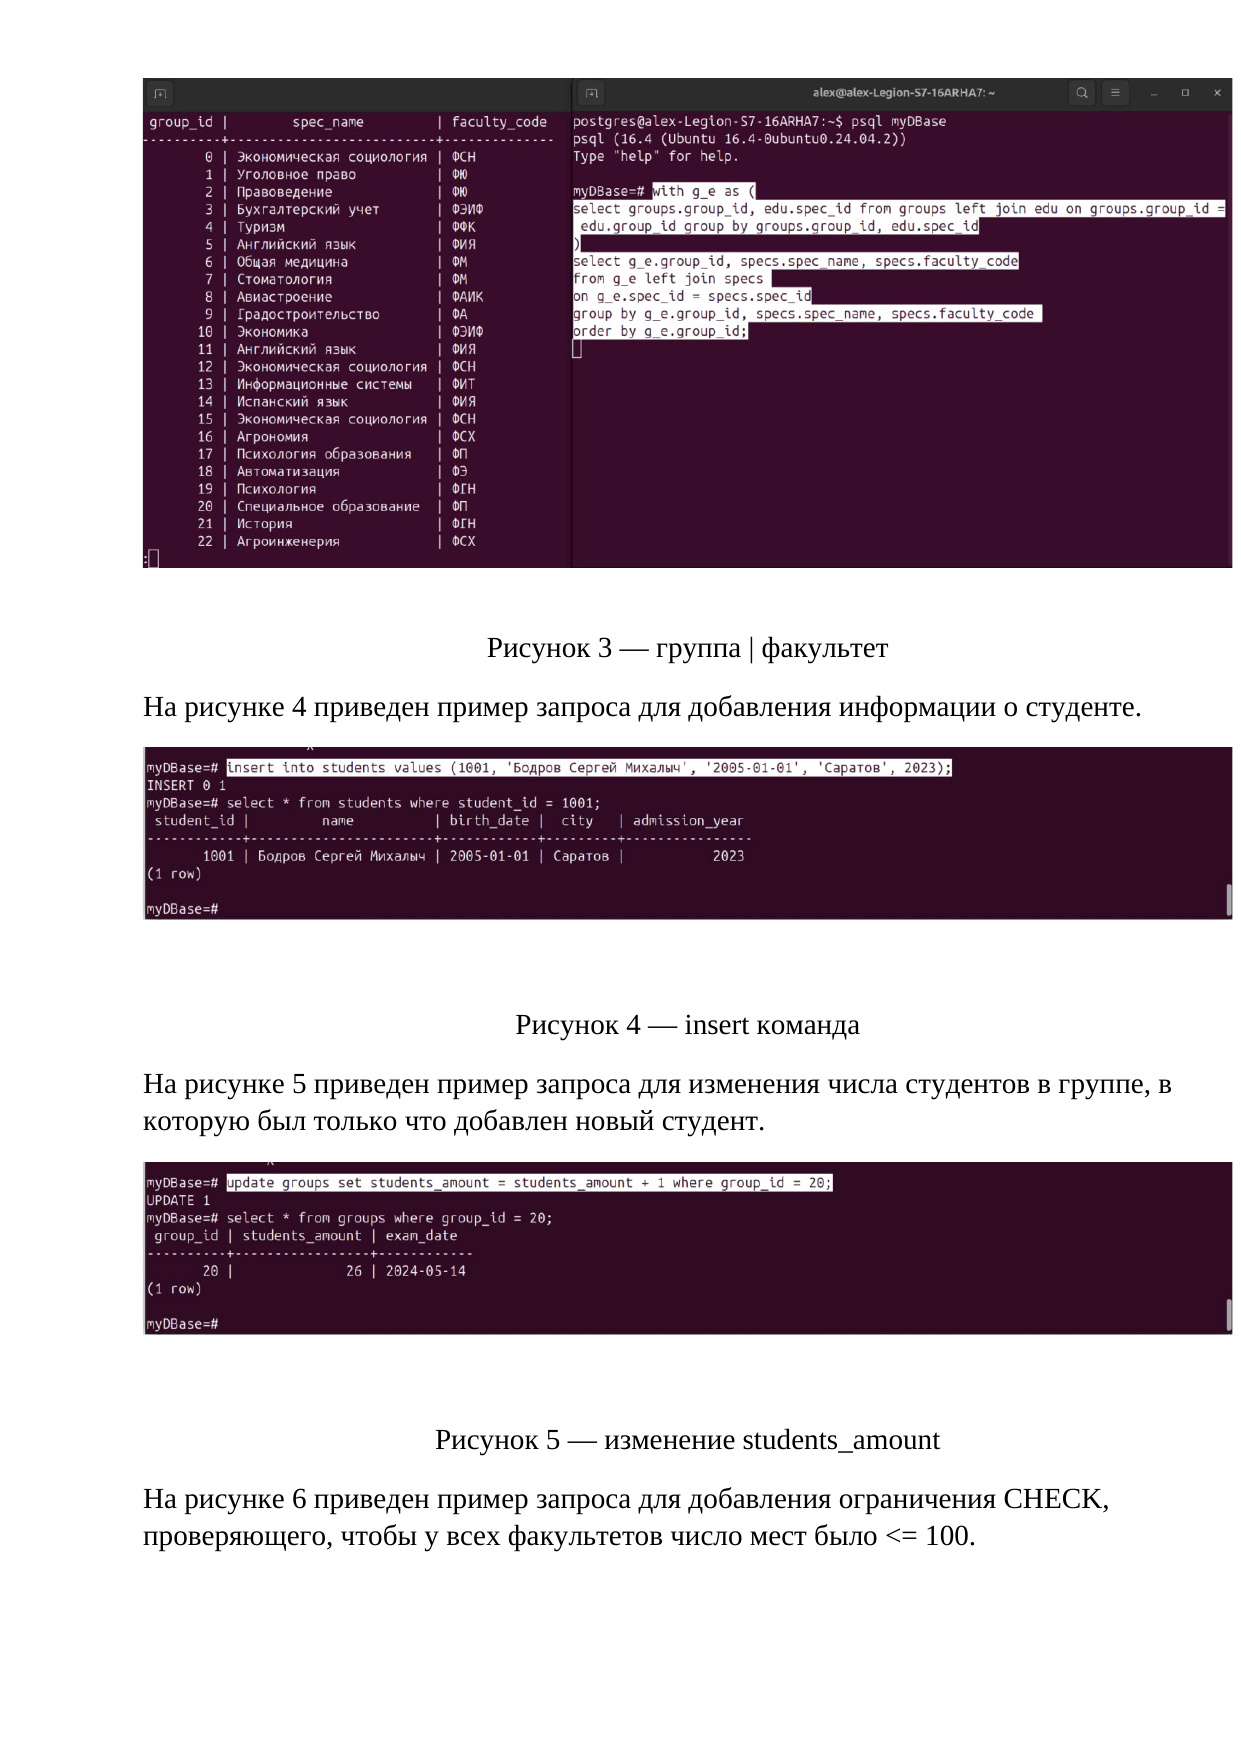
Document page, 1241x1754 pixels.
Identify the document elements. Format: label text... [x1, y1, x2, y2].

text На рисунке 6 приведен пример запроса для добавления ограничения CHECK, проверяющего, чтобы у всех факультетов число мест было <= 100. [143, 1481, 1232, 1551]
text Рисунок 4 — insert команда [143, 1007, 1232, 1041]
picture [142, 747, 1233, 920]
text Рисунок 3 — группа | факультет [143, 630, 1232, 663]
picture [142, 1162, 1233, 1335]
text Рисунок 5 — изменение students_amount [143, 1422, 1232, 1456]
picture [142, 78, 1233, 568]
text На рисунке 5 приведен пример запроса для изменения числа студентов в группе, в которую был только что добавлен новый студент. [143, 1066, 1232, 1137]
text На рисунке 4 приведен пример запроса для добавления информации о студенте. [143, 689, 1232, 722]
